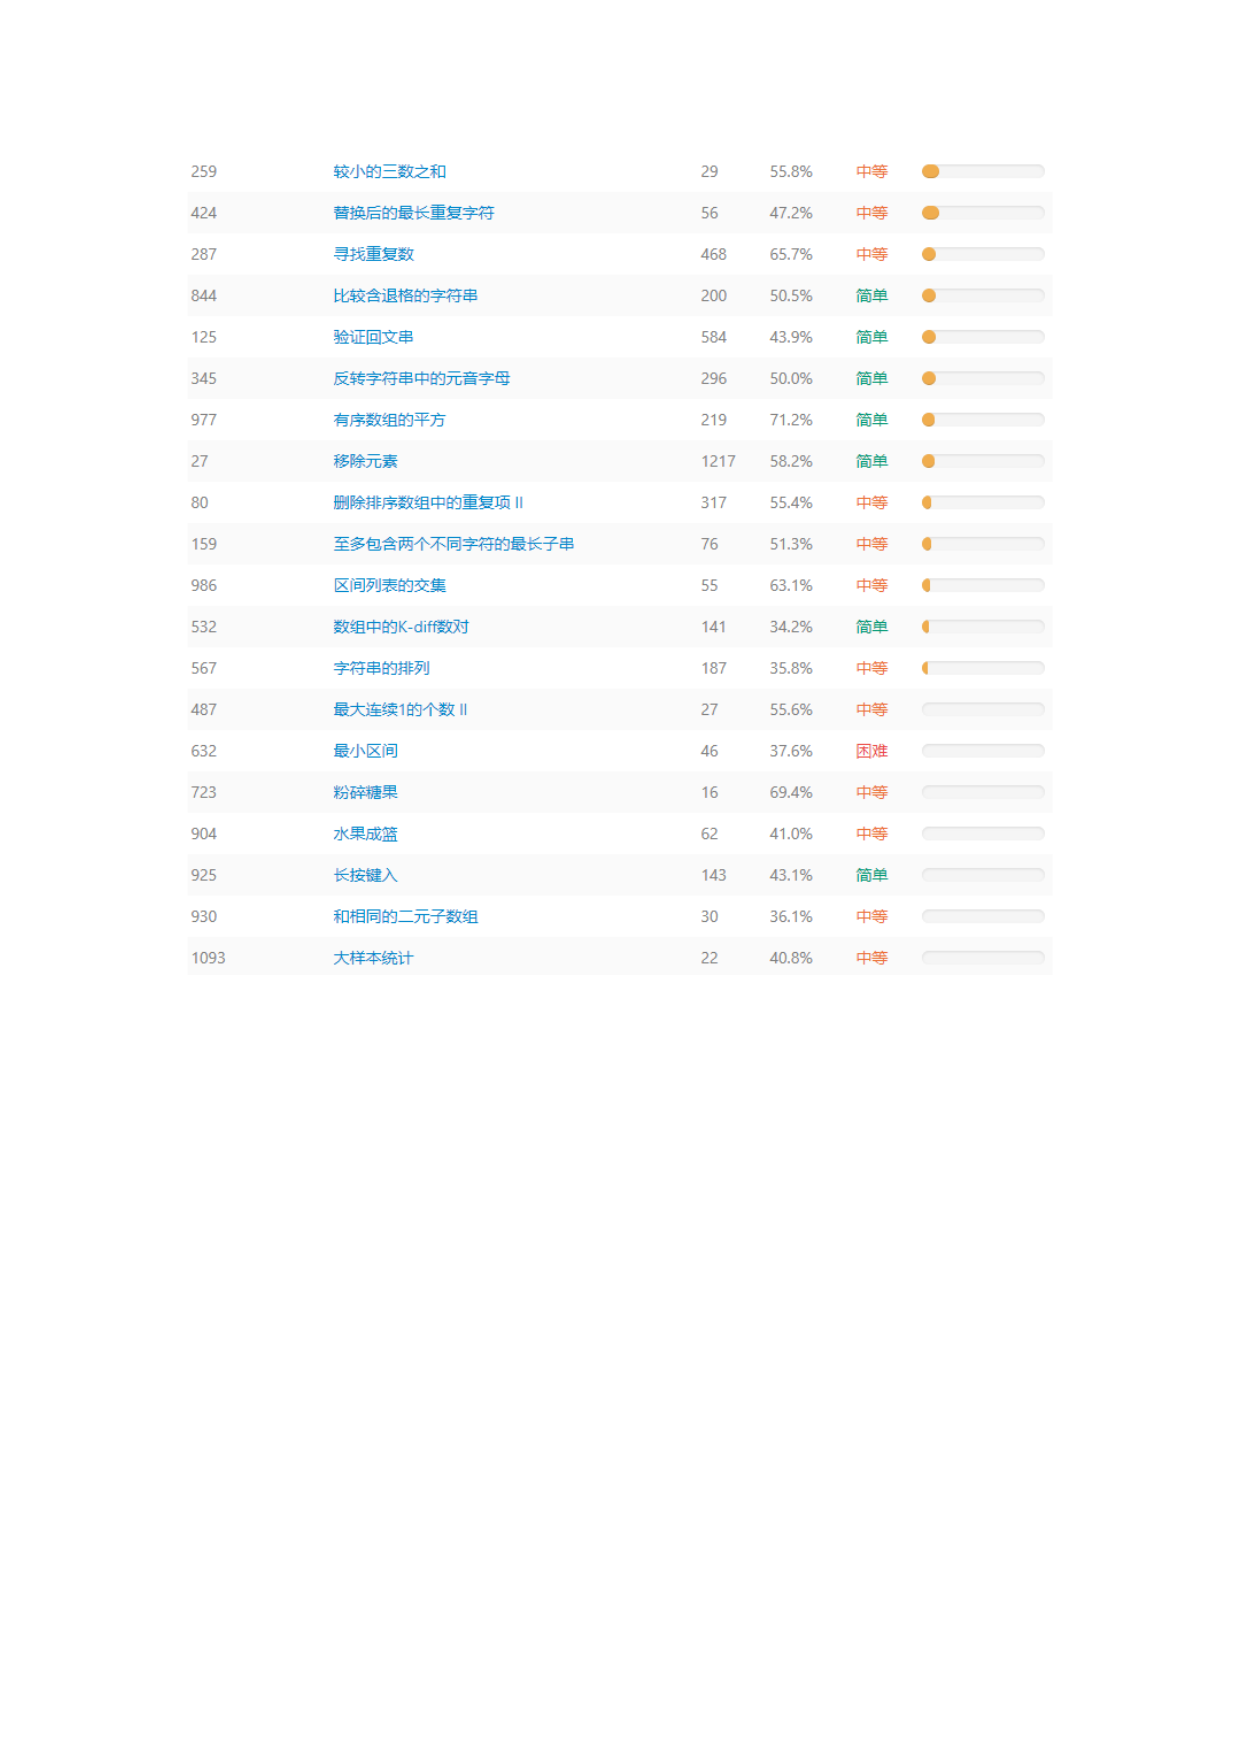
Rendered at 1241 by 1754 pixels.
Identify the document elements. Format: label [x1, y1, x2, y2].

picture [187, 162, 1053, 975]
